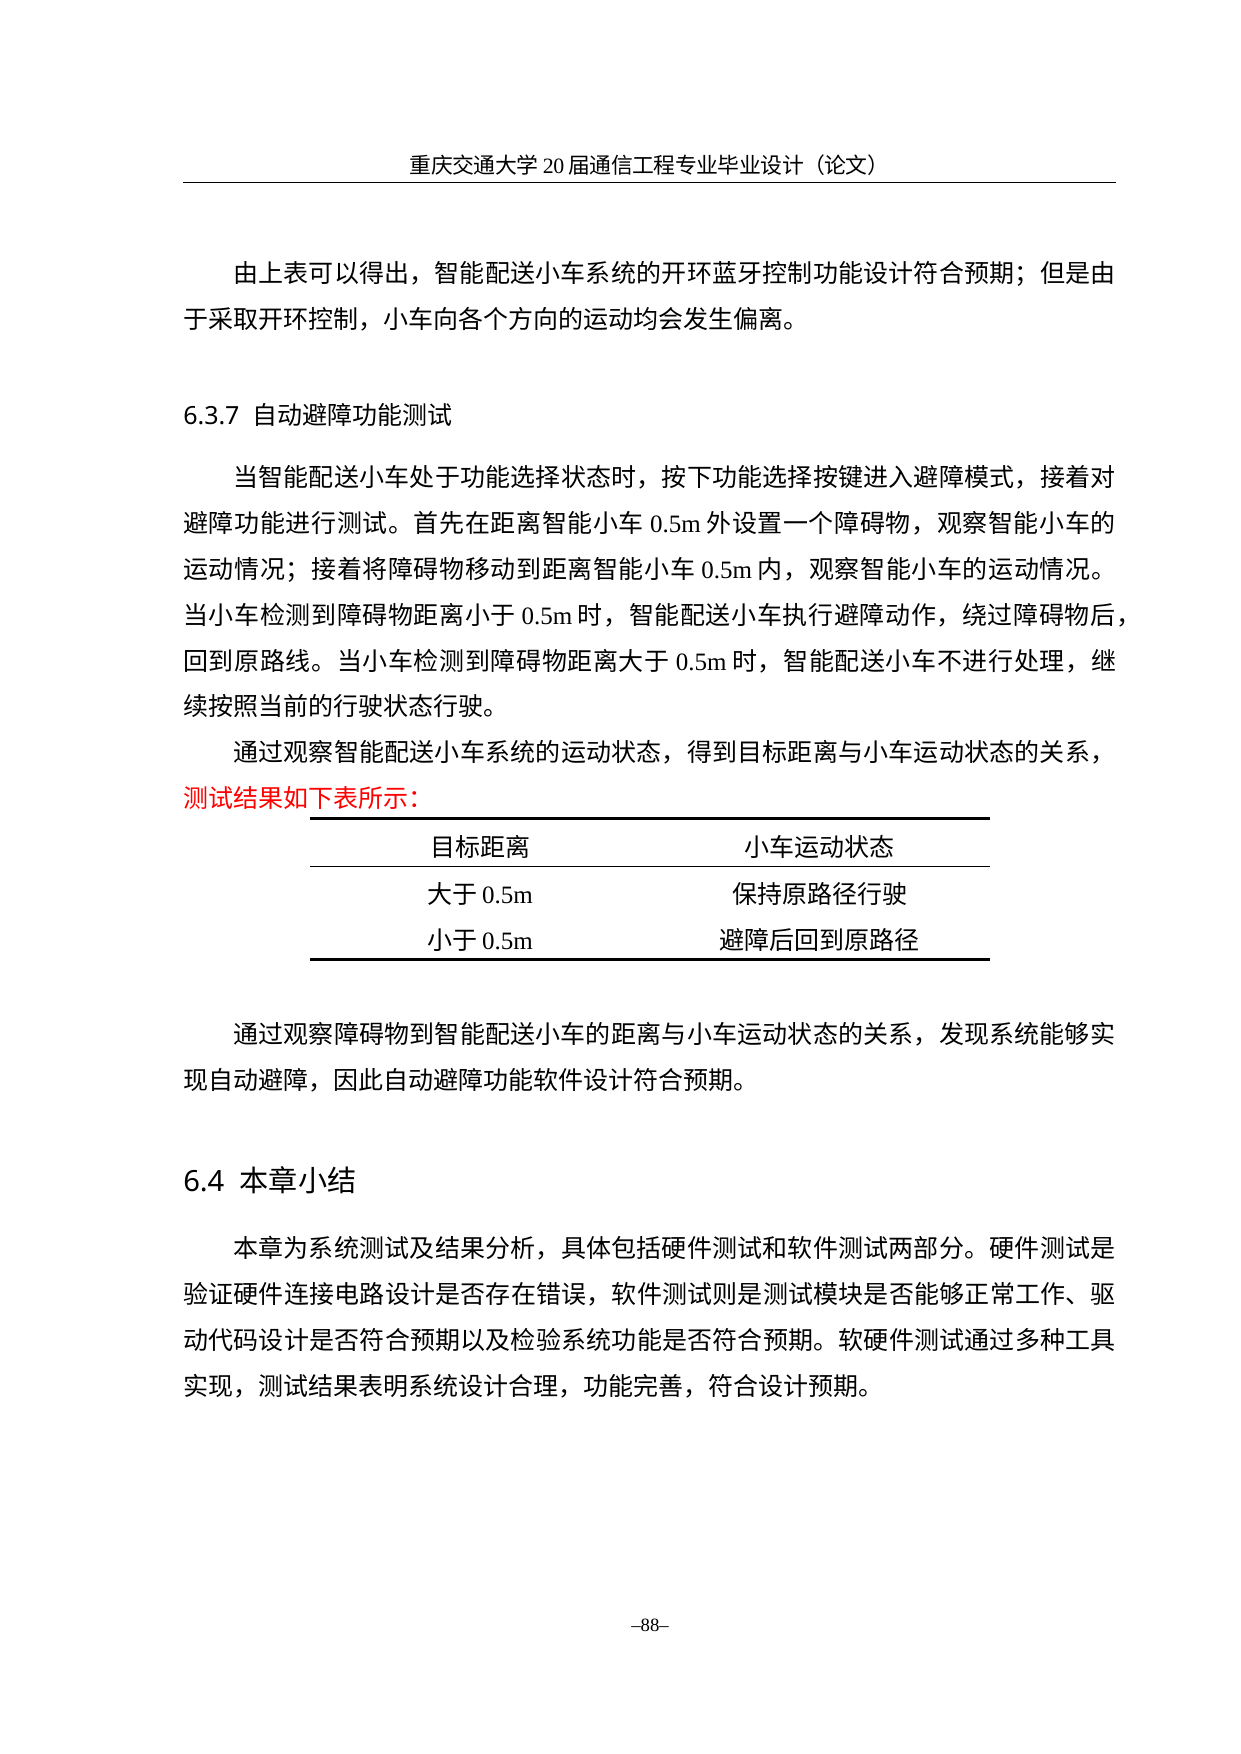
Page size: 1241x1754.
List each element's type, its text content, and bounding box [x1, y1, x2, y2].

subtitle 6.4 本章小结 [183, 1157, 1116, 1199]
text 当智能配送小车处于功能选择状态时，按下功能选择按键进入避障模式，接着对避障功能进行测试。首先在距离智能小车0.5m外设置一个障碍物，观察智能小车的运动情况；接着将障碍物移动到距离智能小车0.5m内，观察智能小车的运动情况。当小车检测到障碍物距离小于0.5m时，智能配送小车执行避障动作，绕过障碍物后，回到原路线。当小车检测到障碍物距离大于0.5m时，智能配送小车不进行处理，继续按照当前的行驶状态行驶。 [183, 450, 1116, 725]
text 通过观察智能配送小车系统的运动状态，得到目标距离与小车运动状态的关系，测试结果如下表所示： [183, 725, 1116, 817]
text 本章为系统测试及结果分析，具体包括硬件测试和软件测试两部分。硬件测试是验证硬件连接电路设计是否存在错误，软件测试则是测试模块是否能够正常工作、驱动代码设计是否符合预期以及检验系统功能是否符合预期。软硬件测试通过多种工具实现，测试结果表明系统设计合理，功能完善，符合设计预期。 [183, 1221, 1116, 1404]
text 由上表可以得出，智能配送小车系统的开环蓝牙控制功能设计符合预期；但是由于采取开环控制，小车向各个方向的运动均会发生偏离。 [183, 246, 1116, 337]
subtitle 6.3.7 自动避障功能测试 [183, 396, 1116, 432]
text 通过观察障碍物到智能配送小车的距离与小车运动状态的关系，发现系统能够实现自动避障，因此自动避障功能软件设计符合预期。 [183, 1007, 1116, 1099]
table_header 目标距离 [310, 820, 649, 866]
table_cell 小于0.5m [310, 913, 649, 958]
table_cell 大于0.5m [310, 867, 649, 912]
table_header 小车运动状态 [650, 820, 989, 866]
table_cell 保持原路径行驶 [650, 867, 989, 912]
table_cell 避障后回到原路径 [650, 913, 989, 958]
